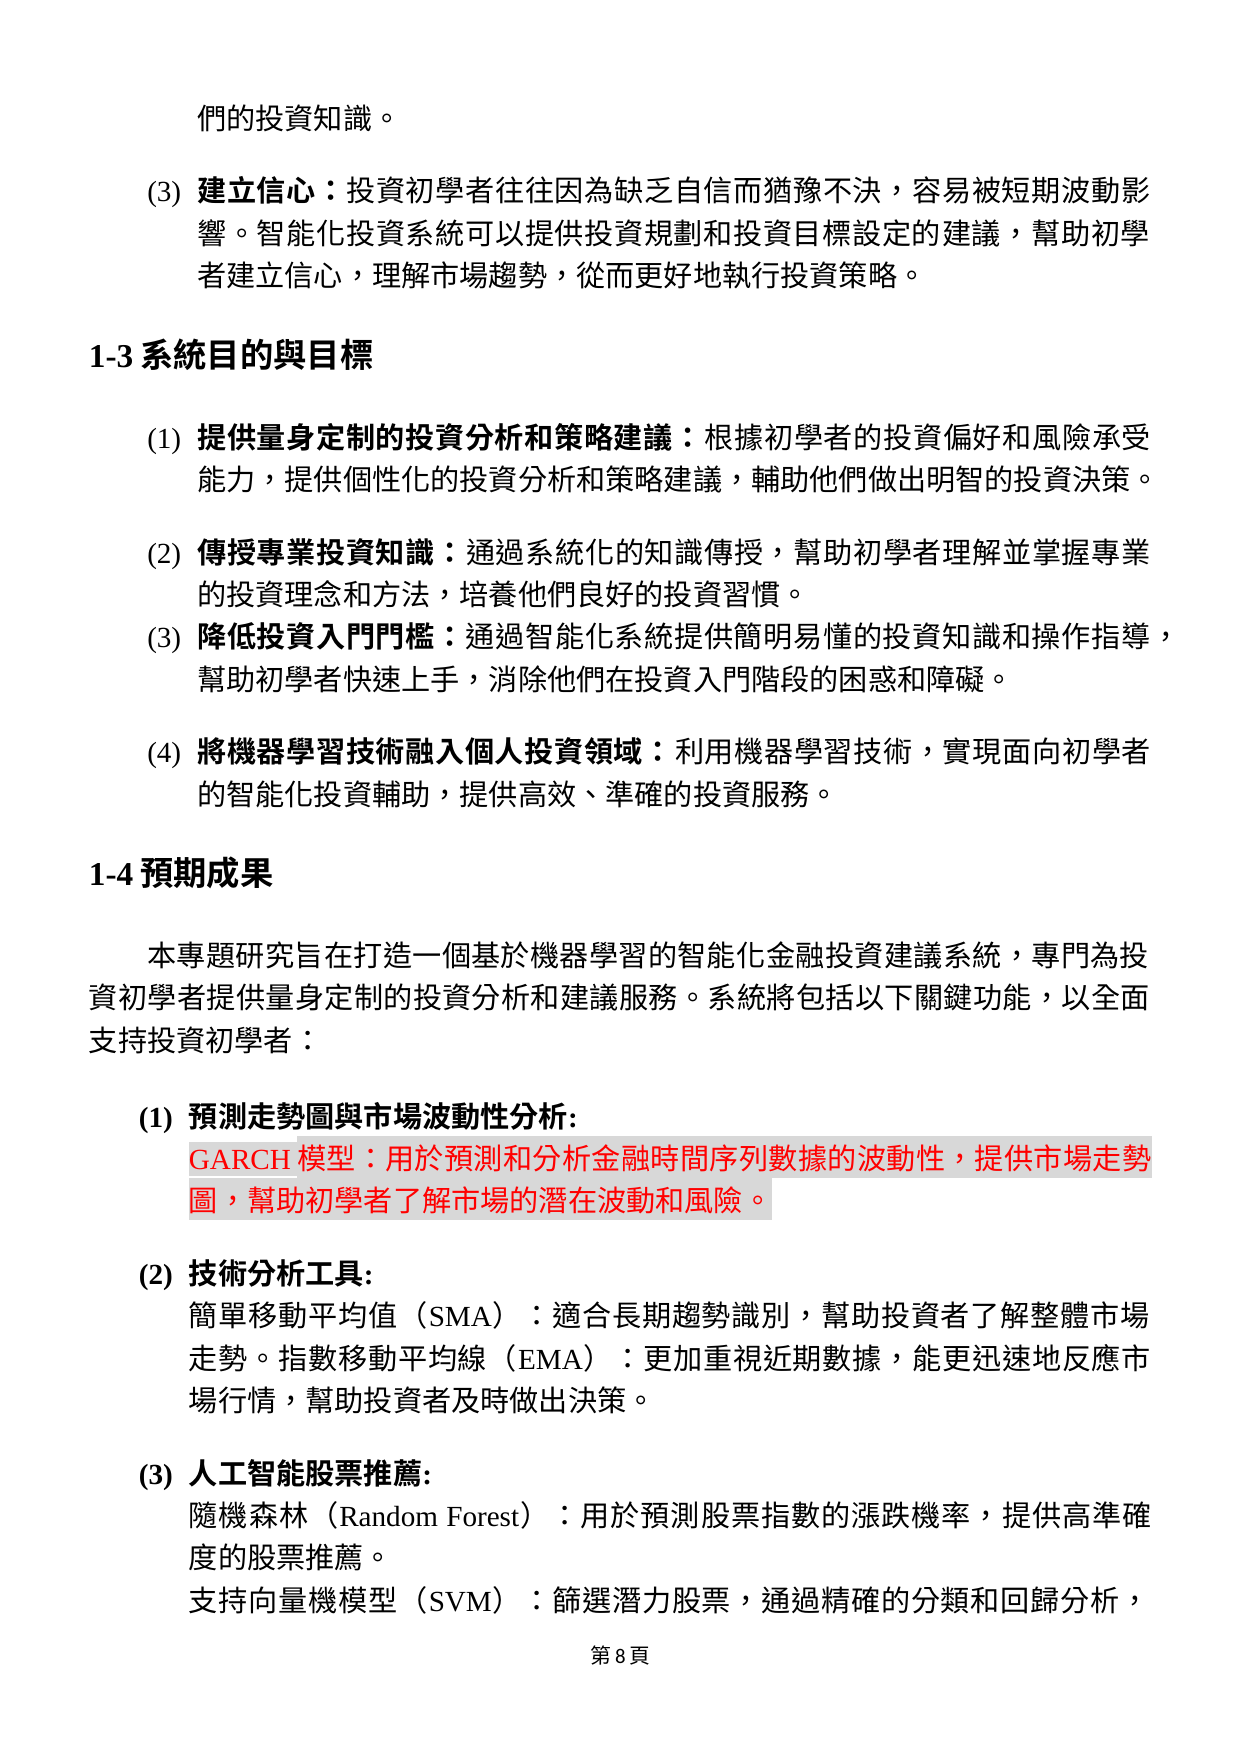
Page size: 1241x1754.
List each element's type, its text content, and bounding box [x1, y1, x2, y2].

list 預測走勢圖與市場波動性分析: GARCH模型：用於預測和分析金融時間序列數據的波動性，提供市場走勢圖，幫助初學者了解市場的潛在波動和風險。 [139, 1093, 1152, 1251]
list 降低投資入門門檻：通過智能化系統提供簡明易懂的投資知識和操作指導，幫助初學者快速上手，消除他們在投資入門階段的困惑和障礙。 [147, 614, 1152, 729]
list 將機器學習技術融入個人投資領域：利用機器學習技術，實現面向初學者的智能化投資輔助，提供高效、準確的投資服務。 [147, 729, 1152, 813]
list 建立信心：投資初學者往往因為缺乏自信而猶豫不決，容易被短期波動影響。智能化投資系統可以提供投資規劃和投資目標設定的建議，幫助初學者建立信心，理解市場趨勢，從而更好地執行投資策略。 [147, 168, 1152, 295]
list 傳授專業投資知識：通過系統化的知識傳授，幫助初學者理解並掌握專業的投資理念和方法，培養他們良好的投資習慣。 [147, 529, 1152, 614]
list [139, 1450, 1152, 1619]
list 技術分析工具: 簡單移動平均值（SMA）：適合長期趨勢識別，幫助投資者了解整體市場走勢。指數移動平均線（EMA）：更加重視近期數據，能更迅速地反應市場行情，幫助投資者及時做出決策。 [139, 1251, 1152, 1450]
list 提供量身定制的投資分析和策略建議：根據初學者的投資偏好和風險承受能力，提供個性化的投資分析和策略建議，輔助他們做出明智的投資決策。 [147, 414, 1152, 529]
subtitle 1-3系統目的與目標 [89, 328, 1152, 377]
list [147, 95, 1152, 168]
text 本專題研究旨在打造一個基於機器學習的智能化金融投資建議系統，專門為投資初學者提供量身定制的投資分析和建議服務。系統將包括以下關鍵功能，以全面支持投資初學者： [89, 933, 1152, 1060]
subtitle 1-4預期成果 [89, 847, 1152, 895]
